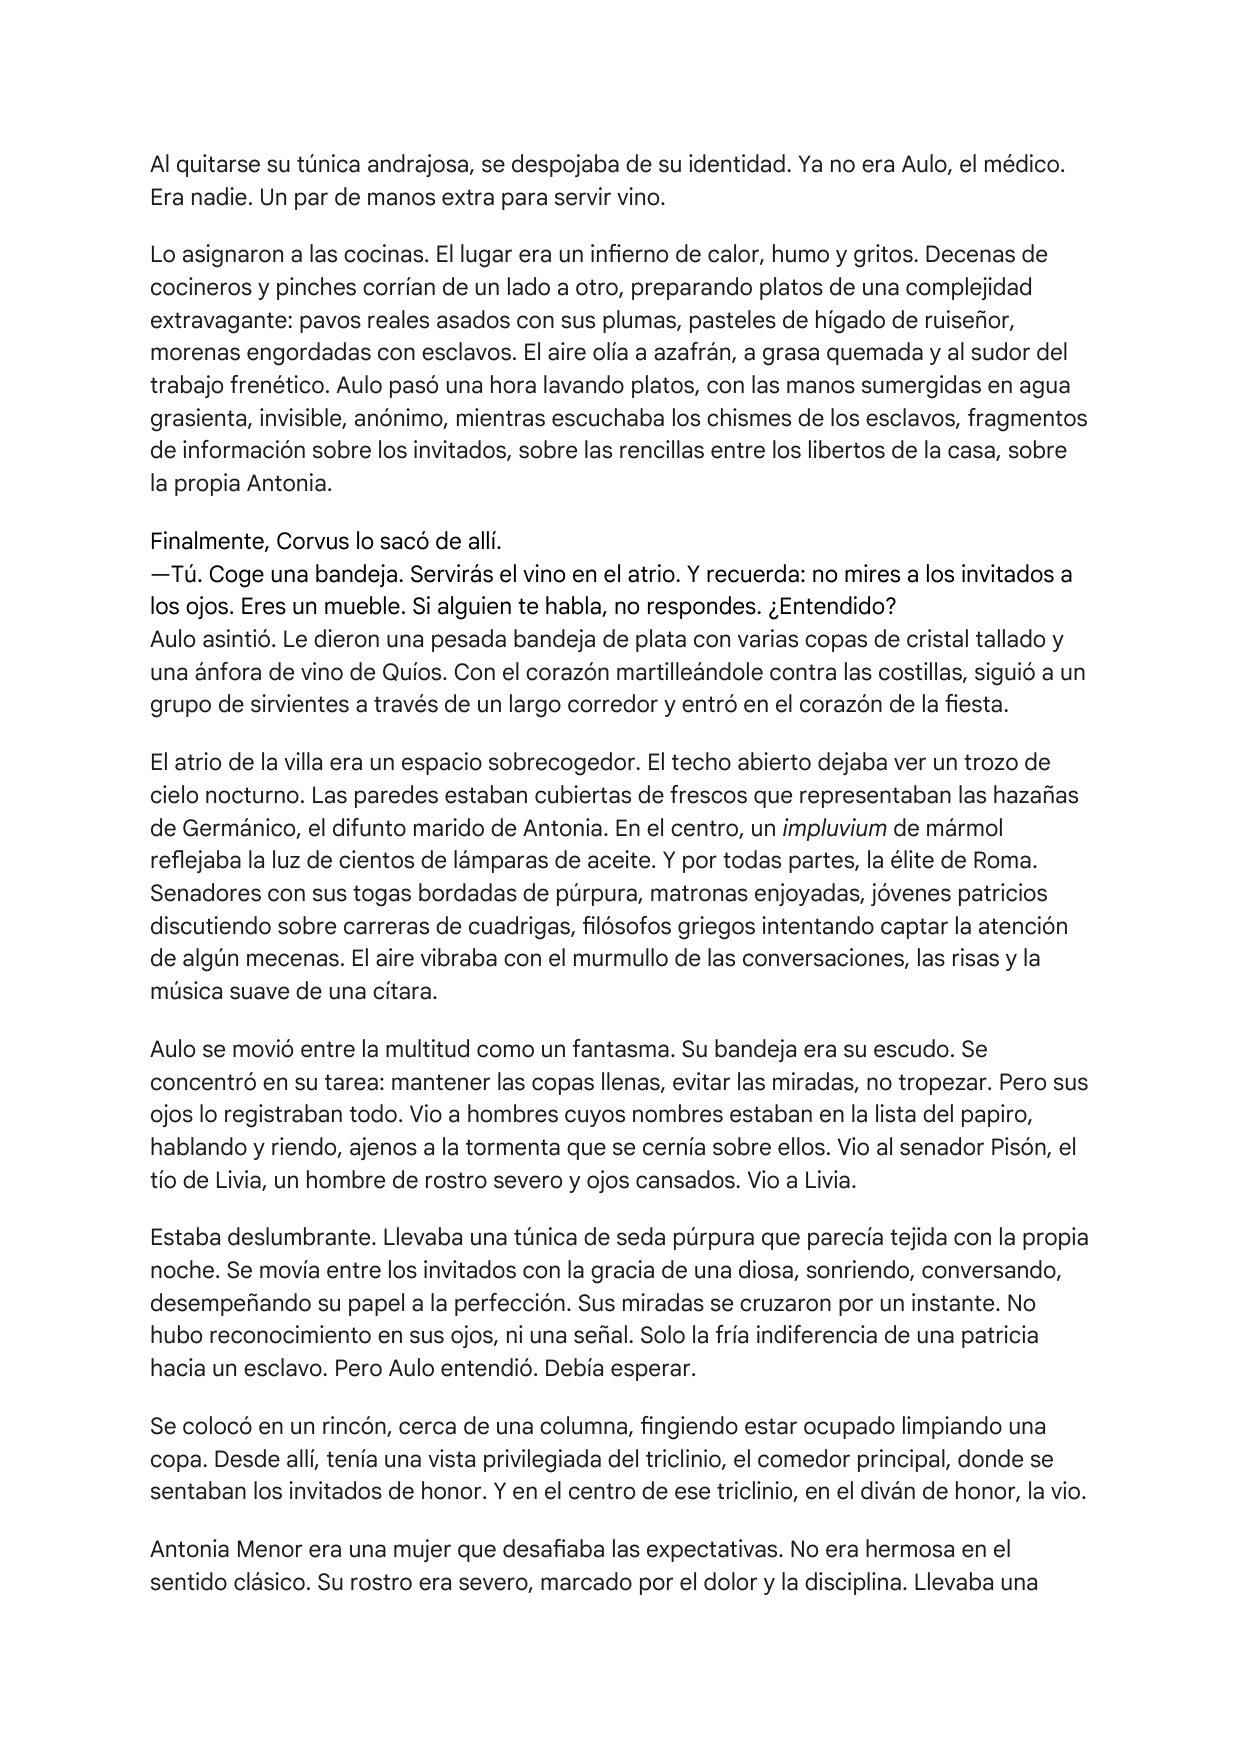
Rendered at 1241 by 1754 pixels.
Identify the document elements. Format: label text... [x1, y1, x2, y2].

text Aulo asintió. Le dieron una pesada bandeja de plata con varias copas de cristal tallado y una ánfora de vino de Quíos. Con el corazón martilleándole contra las costillas, siguió a un grupo de sirvientes a través de un largo corredor y entró en el corazón de la fiesta. [150, 625, 1090, 719]
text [150, 150, 1090, 211]
text Aulo se movió entre la multitud como un fantasma. Su bandeja era su escudo. Se concentró en su tarea: mantener las copas llenas, evitar las miradas, no tropezar. Pero sus ojos lo registraban todo. Vio a hombres cuyos nombres estaban en la lista del papiro, hablando y riendo, ajenos a la tormenta que se cernía sobre ellos. Vio al senador Pisón, el tío de Livia, un hombre de rostro severo y ojos cansados. Vio a Livia. [150, 1035, 1090, 1194]
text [150, 1535, 1090, 1597]
text El atrio de la villa era un espacio sobrecogedor. El techo abierto dejaba ver un trozo de cielo nocturno. Las paredes estaban cubiertas de frescos que representaban las hazañas de Germánico, el difunto marido de Antonia. En el centro, un impluvium de mármol reflejaba la luz de cientos de lámparas de aceite. Y por todas partes, la élite de Roma. Senadores con sus togas bordadas de púrpura, matronas enjoyadas, jóvenes patricios discutiendo sobre carreras de cuadrigas, filósofos griegos intentando captar la atención de algún mecenas. El aire vibraba con el murmullo de las conversaciones, las risas y la música suave de una cítara. [150, 748, 1090, 1006]
text Finalmente, Corvus lo sacó de allí. [150, 527, 1090, 556]
text Lo asignaron a las cocinas. El lugar era un infierno de calor, humo y gritos. Decenas de cocineros y pinches corrían de un lado a otro, preparando platos de una complejidad extravagante: pavos reales asados con sus plumas, pasteles de hígado de ruiseñor, morenas engordadas con esclavos. El aire olía a azafrán, a grasa quemada y al sudor del trabajo frenético. Aulo pasó una hora lavando platos, con las manos sumergidas en agua grasienta, invisible, anónimo, mientras escuchaba los chismes de los esclavos, fragmentos de información sobre los invitados, sobre las rencillas entre los libertos de la casa, sobre la propia Antonia. [150, 240, 1090, 498]
text —Tú. Coge una bandeja. Servirás el vino en el atrio. Y recuerda: no mires a los invitados a los ojos. Eres un mueble. Si alguien te habla, no respondes. ¿Entendido? [150, 560, 1090, 621]
text Se colocó en un rincón, cerca de una columna, fingiendo estar ocupado limpiando una copa. Desde allí, tenía una vista privilegiada del triclinio, el comedor principal, donde se sentaban los invitados de honor. Y en el centro de ese triclinio, en el diván de honor, la vio. [150, 1412, 1090, 1506]
text Estaba deslumbrante. Llevaba una túnica de seda púrpura que parecía tejida con la propia noche. Se movía entre los invitados con la gracia de una diosa, sonriendo, conversando, desempeñando su papel a la perfección. Sus miradas se cruzaron por un instante. No hubo reconocimiento en sus ojos, ni una señal. Solo la fría indiferencia de una patricia hacia un esclavo. Pero Aulo entendió. Debía esperar. [150, 1223, 1090, 1383]
